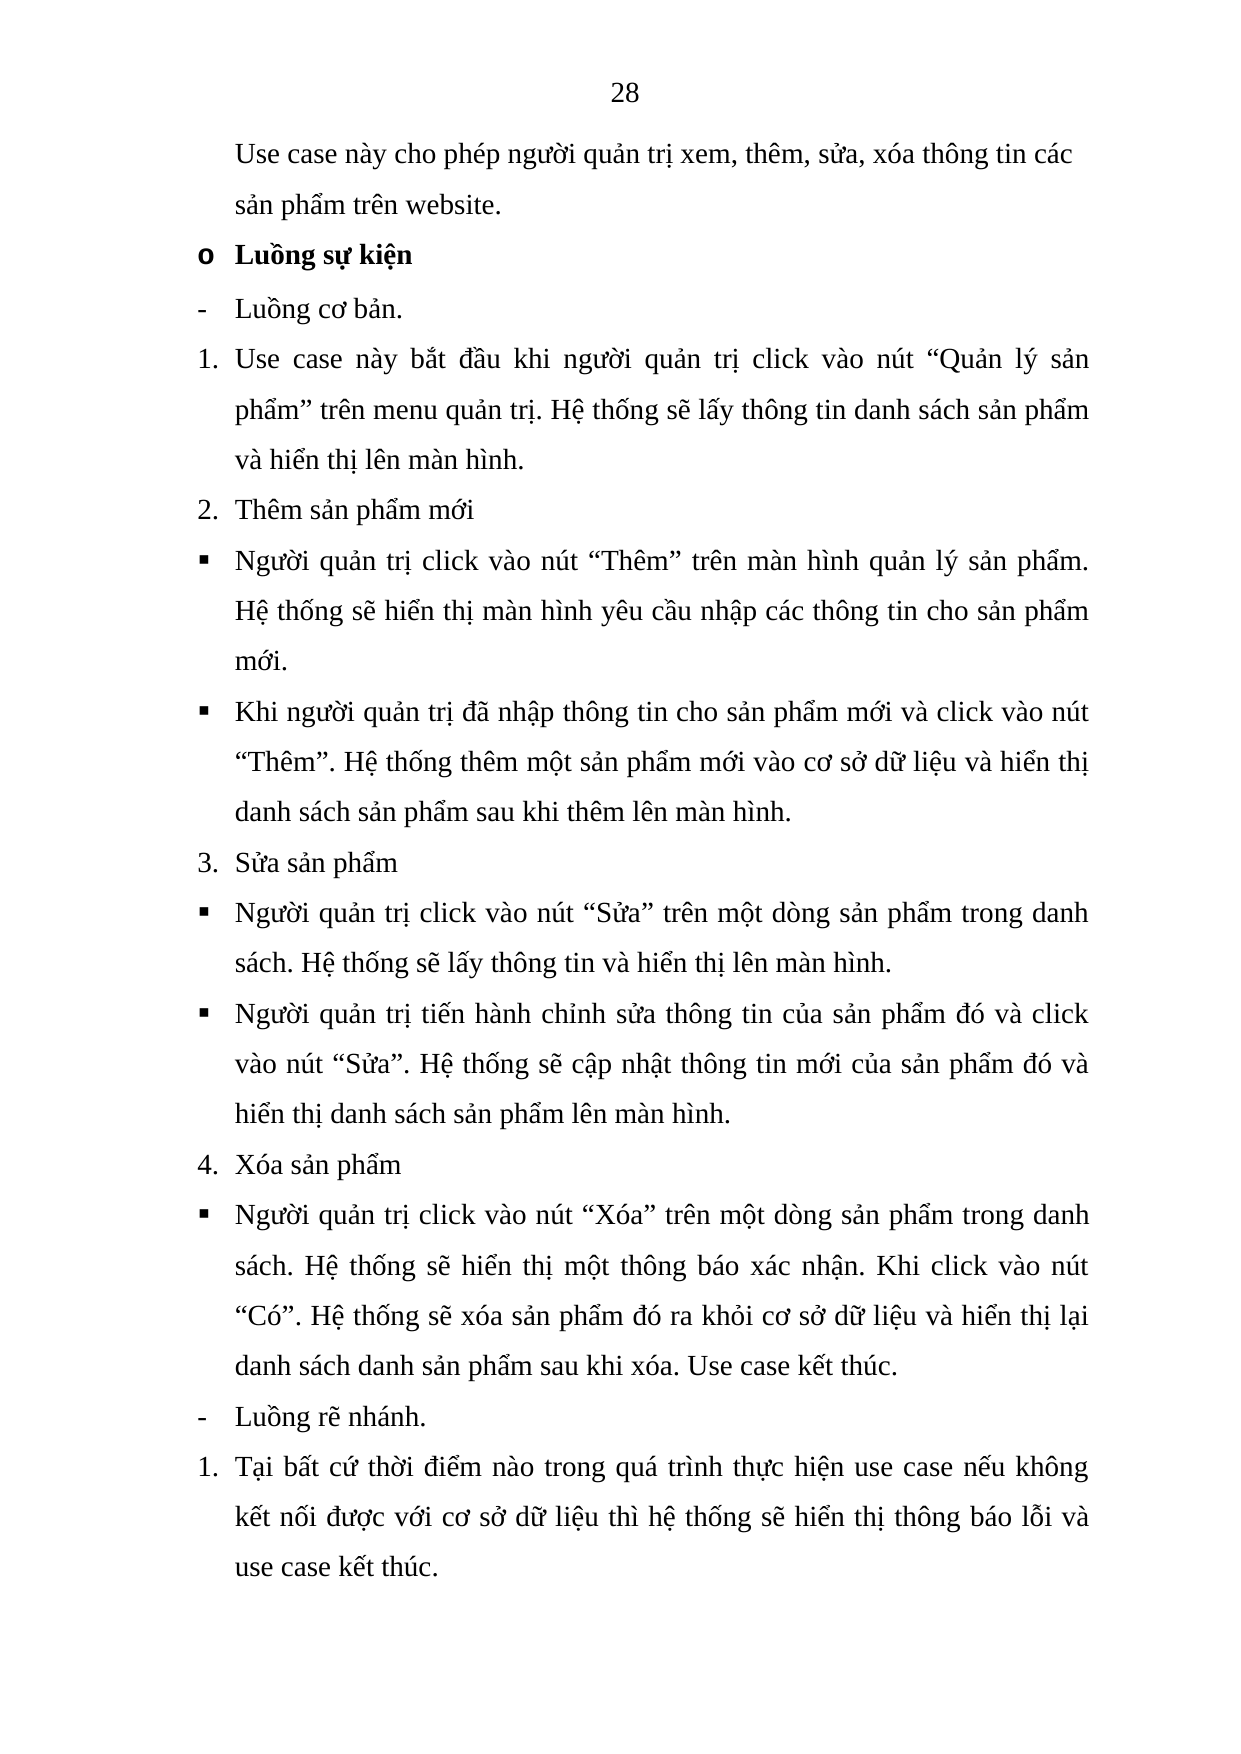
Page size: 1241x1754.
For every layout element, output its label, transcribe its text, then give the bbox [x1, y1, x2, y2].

list Luồng sự kiện [197, 237, 1090, 273]
list Người quản trị tiến hành chỉnh sửa thông tin của sản phẩm đó và click vào nút “Sửa”. Hệ thống sẽ cập nhật thông tin mới của sản phẩm đó và hiển thị danh sách sản phẩm lên màn hình. [197, 996, 1090, 1130]
list Use case này bắt đầu khi người quản trị click vào nút “Quản lý sản phẩm” trên menu quản trị. Hệ thống sẽ lấy thông tin danh sách sản phẩm và hiển thị lên màn hình. [197, 342, 1090, 476]
list Người quản trị click vào nút “Sửa” trên một dòng sản phẩm trong danh sách. Hệ thống sẽ lấy thông tin và hiển thị lên màn hình. [197, 895, 1090, 979]
list Thêm sản phẩm mới [197, 492, 1090, 526]
list Luồng cơ bản. [197, 291, 1090, 325]
list Tại bất cứ thời điểm nào trong quá trình thực hiện use case nếu không kết nối được với cơ sở dữ liệu thì hệ thống sẽ hiển thị thông báo lỗi và use case kết thúc. [197, 1449, 1090, 1583]
list Sửa sản phẩm [197, 845, 1090, 878]
list Người quản trị click vào nút “Xóa” trên một dòng sản phẩm trong danh sách. Hệ thống sẽ hiển thị một thông báo xác nhận. Khi click vào nút “Có”. Hệ thống sẽ xóa sản phẩm đó ra khỏi cơ sở dữ liệu và hiển thị lại danh sách danh sản phẩm sau khi xóa. Use case kết thúc. [197, 1197, 1090, 1382]
list Luồng rẽ nhánh. [197, 1399, 1090, 1432]
list Khi người quản trị đã nhập thông tin cho sản phẩm mới và click vào nút “Thêm”. Hệ thống thêm một sản phẩm mới vào cơ sở dữ liệu và hiển thị danh sách sản phẩm sau khi thêm lên màn hình. [197, 694, 1090, 828]
list Người quản trị click vào nút “Thêm” trên màn hình quản lý sản phẩm. Hệ thống sẽ hiển thị màn hình yêu cầu nhập các thông tin cho sản phẩm mới. [197, 543, 1090, 677]
text Use case này cho phép người quản trị xem, thêm, sửa, xóa thông tin các sản phẩm trên website. [234, 137, 1090, 220]
list Xóa sản phẩm [197, 1147, 1090, 1181]
